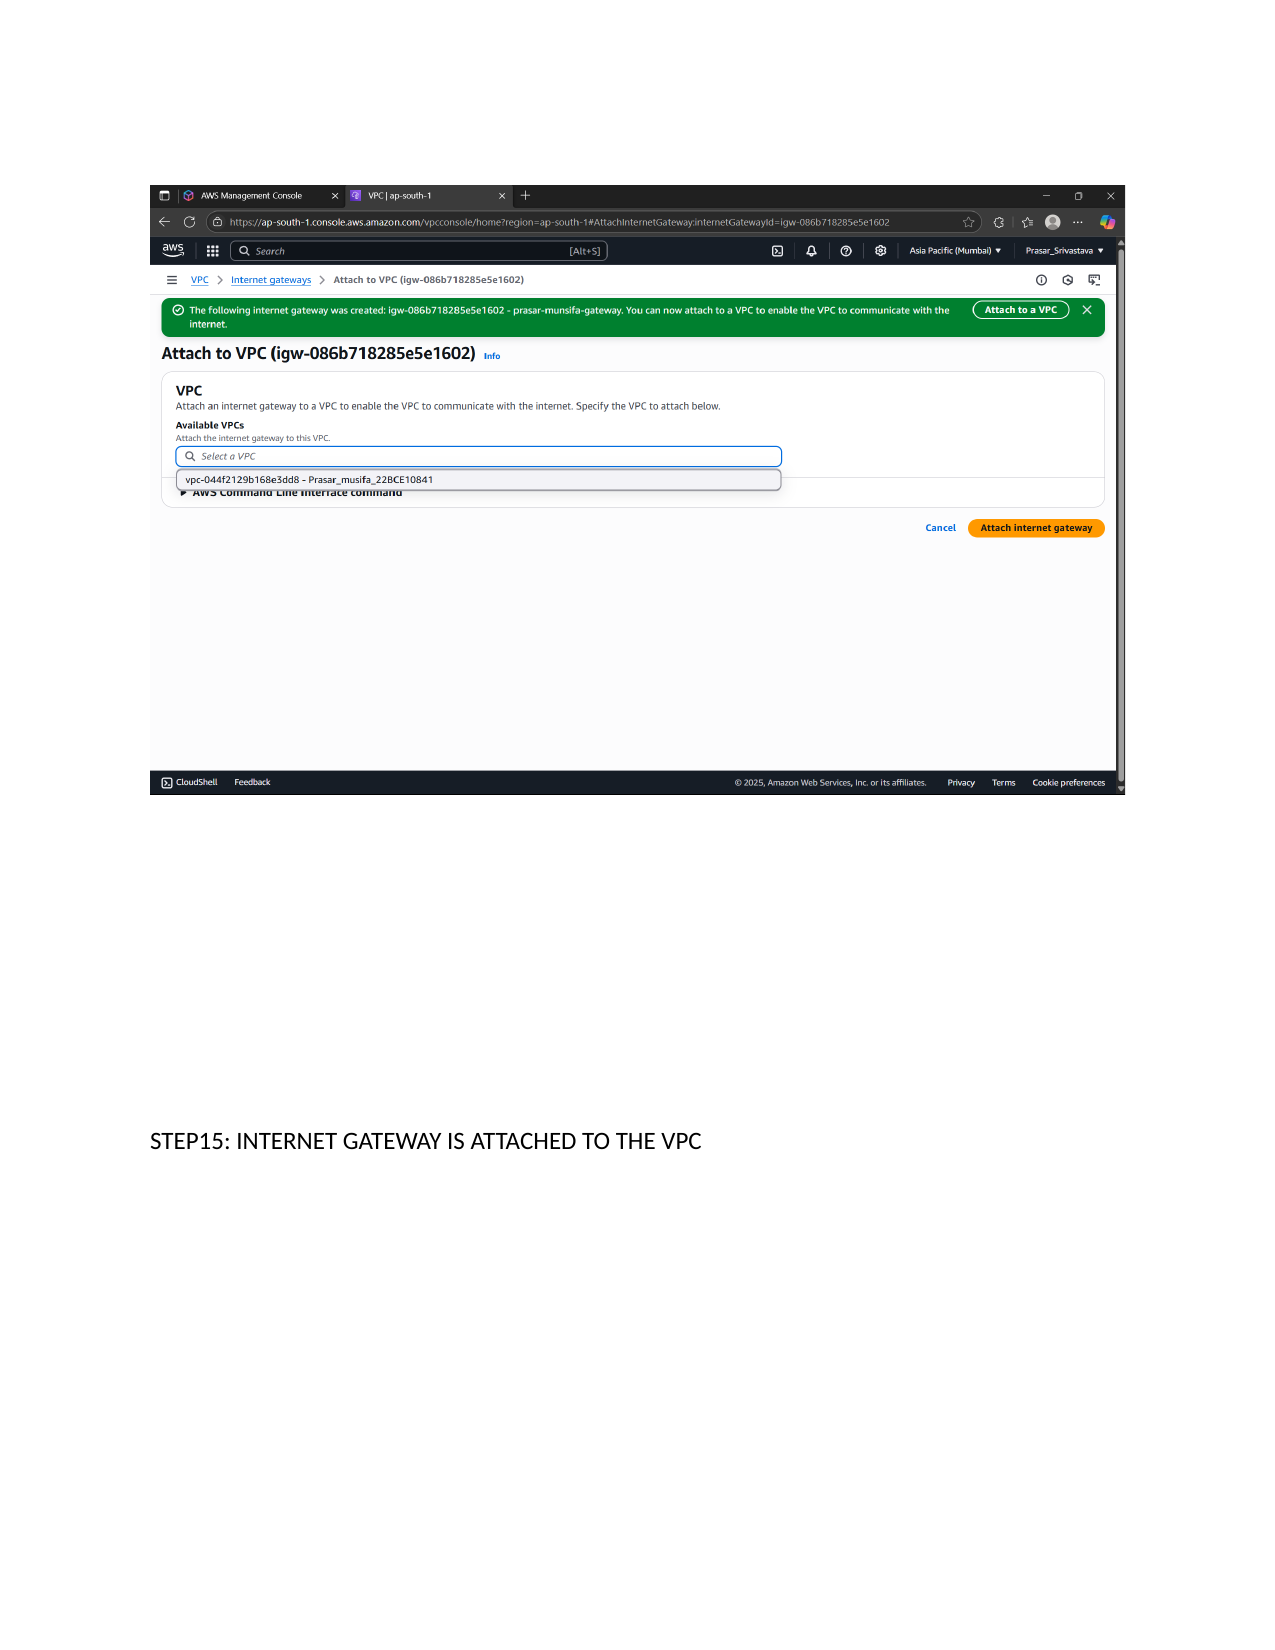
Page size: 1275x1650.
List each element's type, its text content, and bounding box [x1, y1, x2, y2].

picture [150, 185, 1125, 795]
text STEP15: INTERNET GATEWAY IS ATTACHED TO THE VPC [150, 1126, 1125, 1156]
